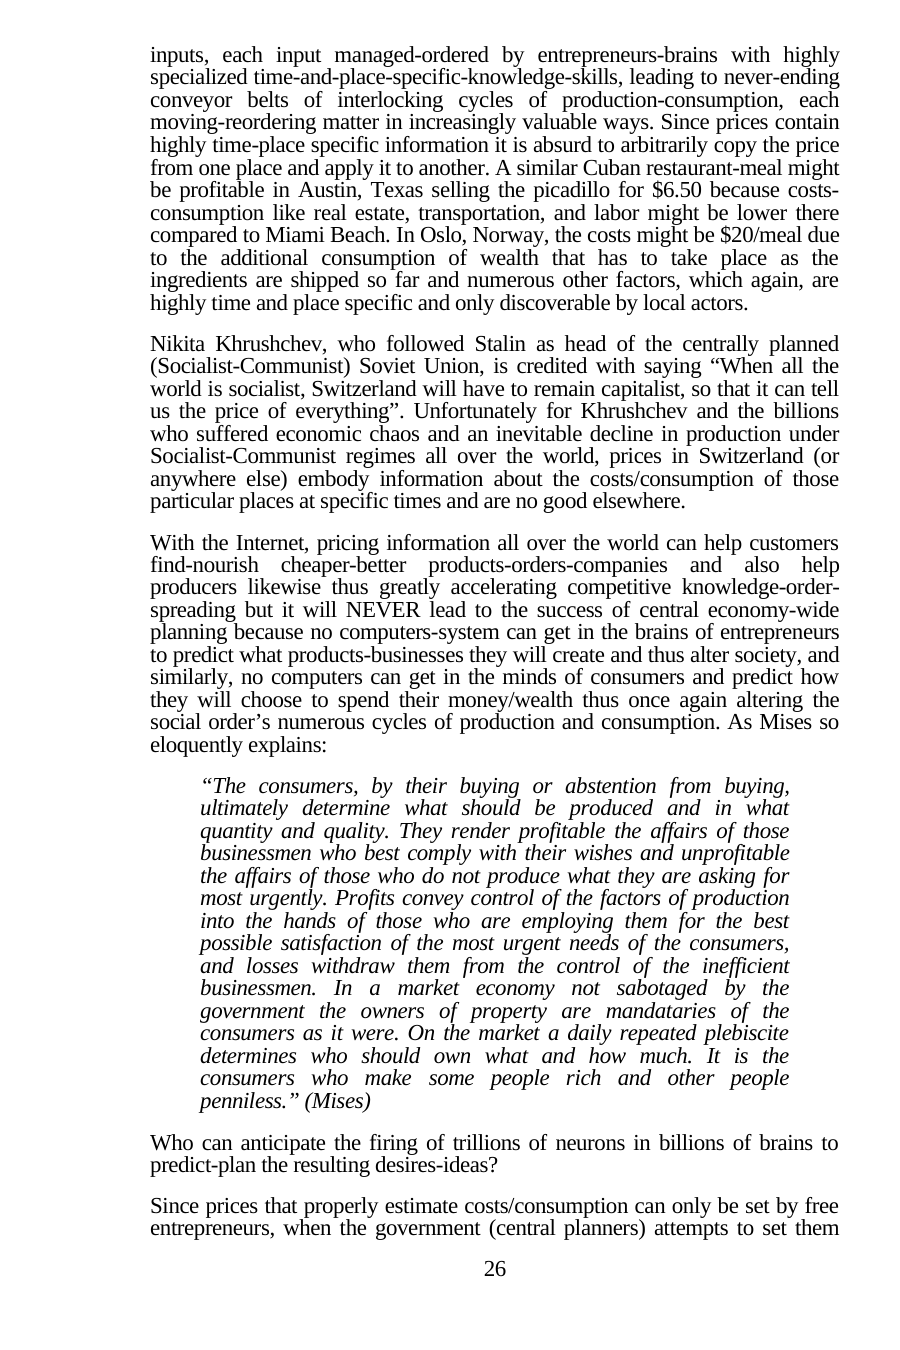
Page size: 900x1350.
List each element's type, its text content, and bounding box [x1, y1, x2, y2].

text With the Internet, pricing information all over the world can help customers find-nourish cheaper-better products-orders-companies and also help producers likewise thus greatly accelerating competitive knowledge-order-spreading but it will NEVER lead to the success of central economy-wide planning because no computers-system can get in the brains of entrepreneurs to predict what products-businesses they will create and thus alter society, and similarly, no computers can get in the minds of consumers and predict how they will choose to spend their money/wealth thus once again altering the social order’s numerous cycles of production and consumption. As Mises so eloquently explains: [150, 532, 840, 757]
text Nikita Khrushchev, who followed Stalin as head of the centrally planned (Socialist-Communist) Soviet Union, is credited with saying “When all the world is socialist, Switzerland will have to remain capitalist, so that it can tell us the price of everything”. Unfortunately for Khrushchev and the billions who suffered economic chaos and an inevitable decline in production under Socialist-Communist regimes all over the world, prices in Switzerland (or anywhere else) embody information about the costs/consumption of those particular places at specific times and are no good elsewhere. [150, 334, 840, 513]
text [150, 45, 840, 315]
text Who can anticipate the firing of trillions of neurons in billions of brains to predict-plan the resulting desires-ideas? [150, 1132, 840, 1177]
text “The consumers, by their buying or abstention from buying, ultimately determine what should be produced and in what quantity and quality. They render profitable the affairs of those businessmen who best comply with their wishes and unprofitable the affairs of those who do not produce what they are asking for most urgently. Profits convey control of the factors of production into the hands of those who are employing them for the best possible satisfaction of the most urgent needs of the consumers, and losses withdraw them from the control of the inefficient businessmen. In a market economy not sabotaged by the government the owners of property are mandataries of the consumers as it were. On the market a daily repeated plebiscite determines who should own what and how much. It is the consumers who make some people rich and other people penniless.” (Mises) [200, 776, 790, 1113]
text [150, 1196, 840, 1241]
